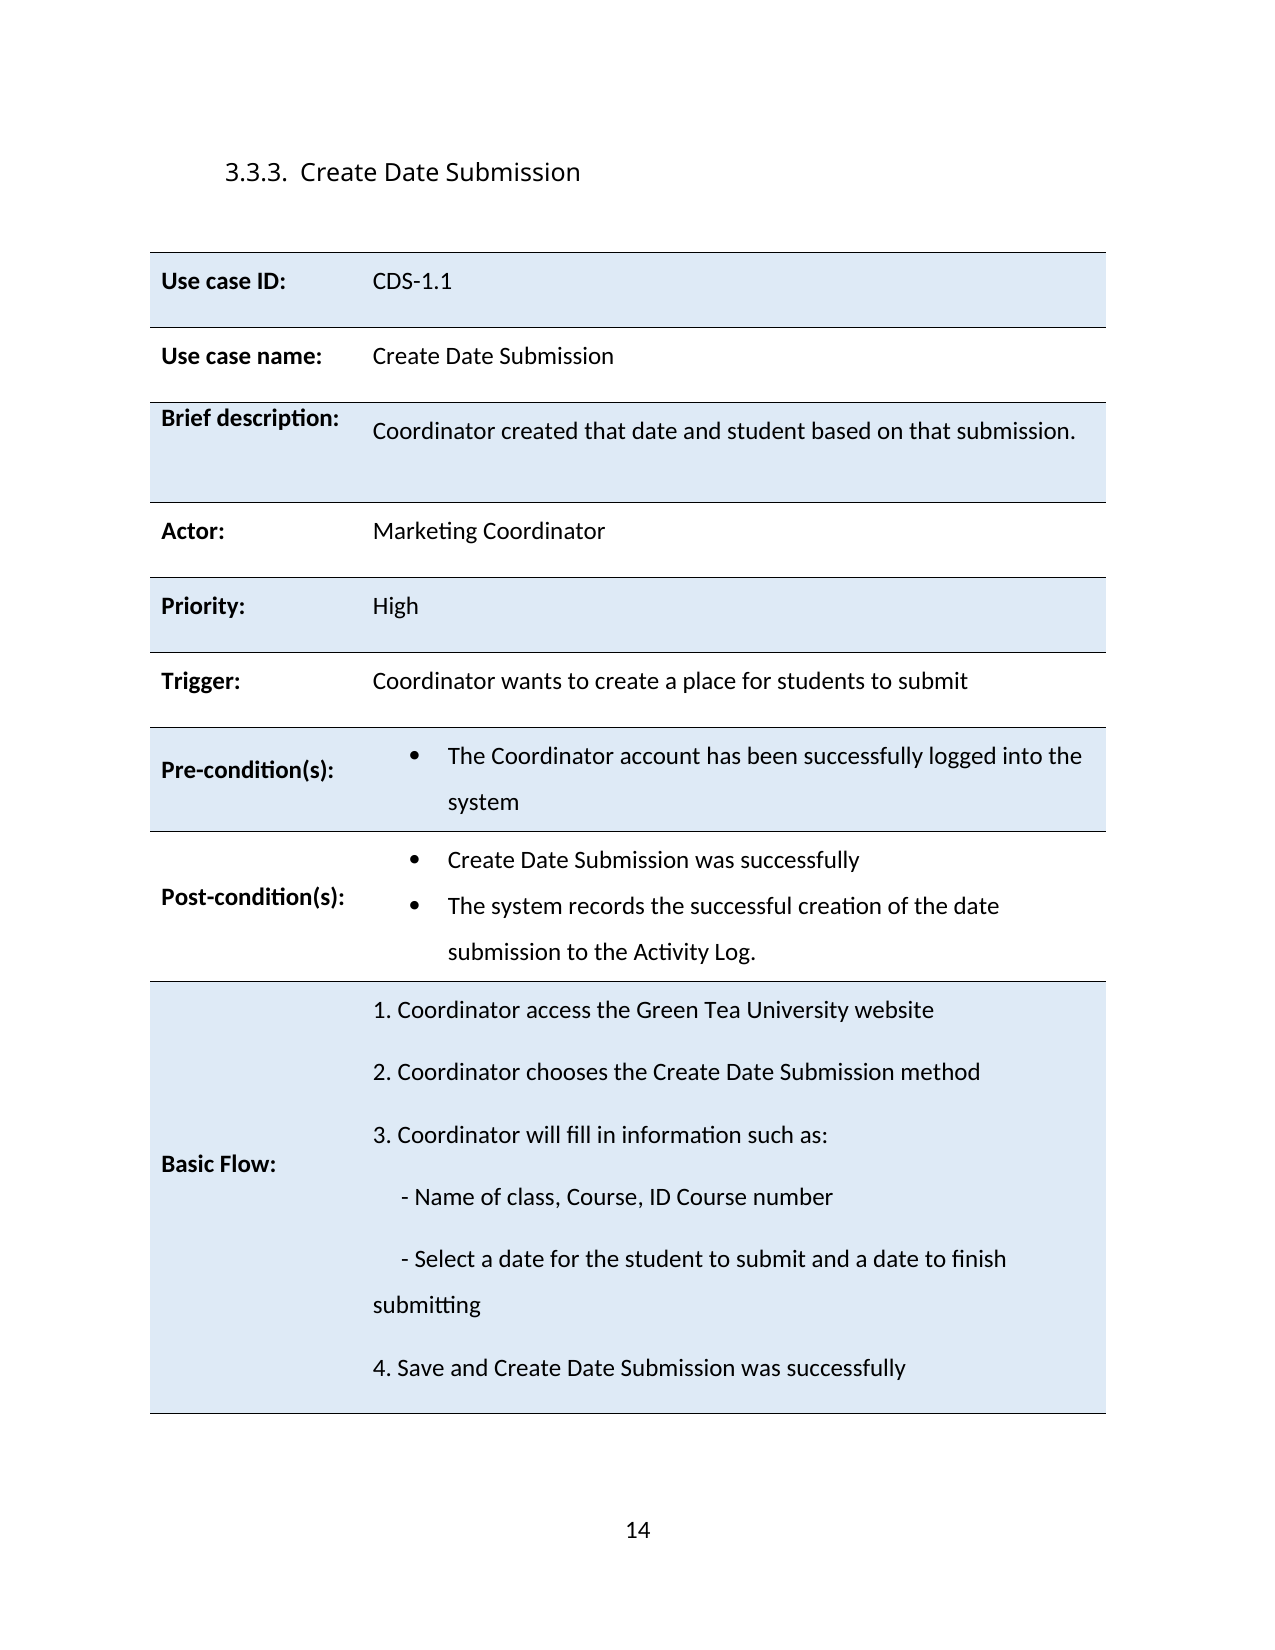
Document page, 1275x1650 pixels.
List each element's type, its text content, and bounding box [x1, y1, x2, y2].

table_cell Marketing Coordinator [361, 503, 1106, 577]
table_cell High [361, 578, 1106, 652]
table_cell Create Date Submission [361, 328, 1106, 402]
table_cell Brief description: [150, 403, 361, 502]
table_cell Use case name: [150, 328, 361, 402]
table_cell Trigger: [150, 653, 361, 727]
table_cell The Coordinator account has been successfully logged into the system [361, 728, 1106, 831]
table_cell Actor: [150, 503, 361, 577]
table_cell Create Date Submission was successfully The system records the successful creation of the date submission to the Activity Log. [361, 832, 1106, 981]
table_cell 1. Coordinator access the Green Tea University website 2. Coordinator chooses the Create Date Submission method 3. Coordinator will fill in information such as: - Name of class, Course, ID Course number - Select a date for the student to submit and a date to finish submitting 4. Save and Create Date Submission was successfully [361, 982, 1106, 1413]
table_header CDS-1.1 [361, 253, 1106, 327]
table_cell Coordinator wants to create a place for students to submit [361, 653, 1106, 727]
table_cell Pre-condition(s): [150, 728, 361, 831]
table_cell Post-condition(s): [150, 832, 361, 981]
table_cell Coordinator created that date and student based on that submission. [361, 403, 1106, 502]
table_cell Priority: [150, 578, 361, 652]
subtitle Create Date Submission [225, 154, 1125, 188]
table_header Use case ID: [150, 253, 361, 327]
table_cell Basic Flow: [150, 982, 361, 1413]
